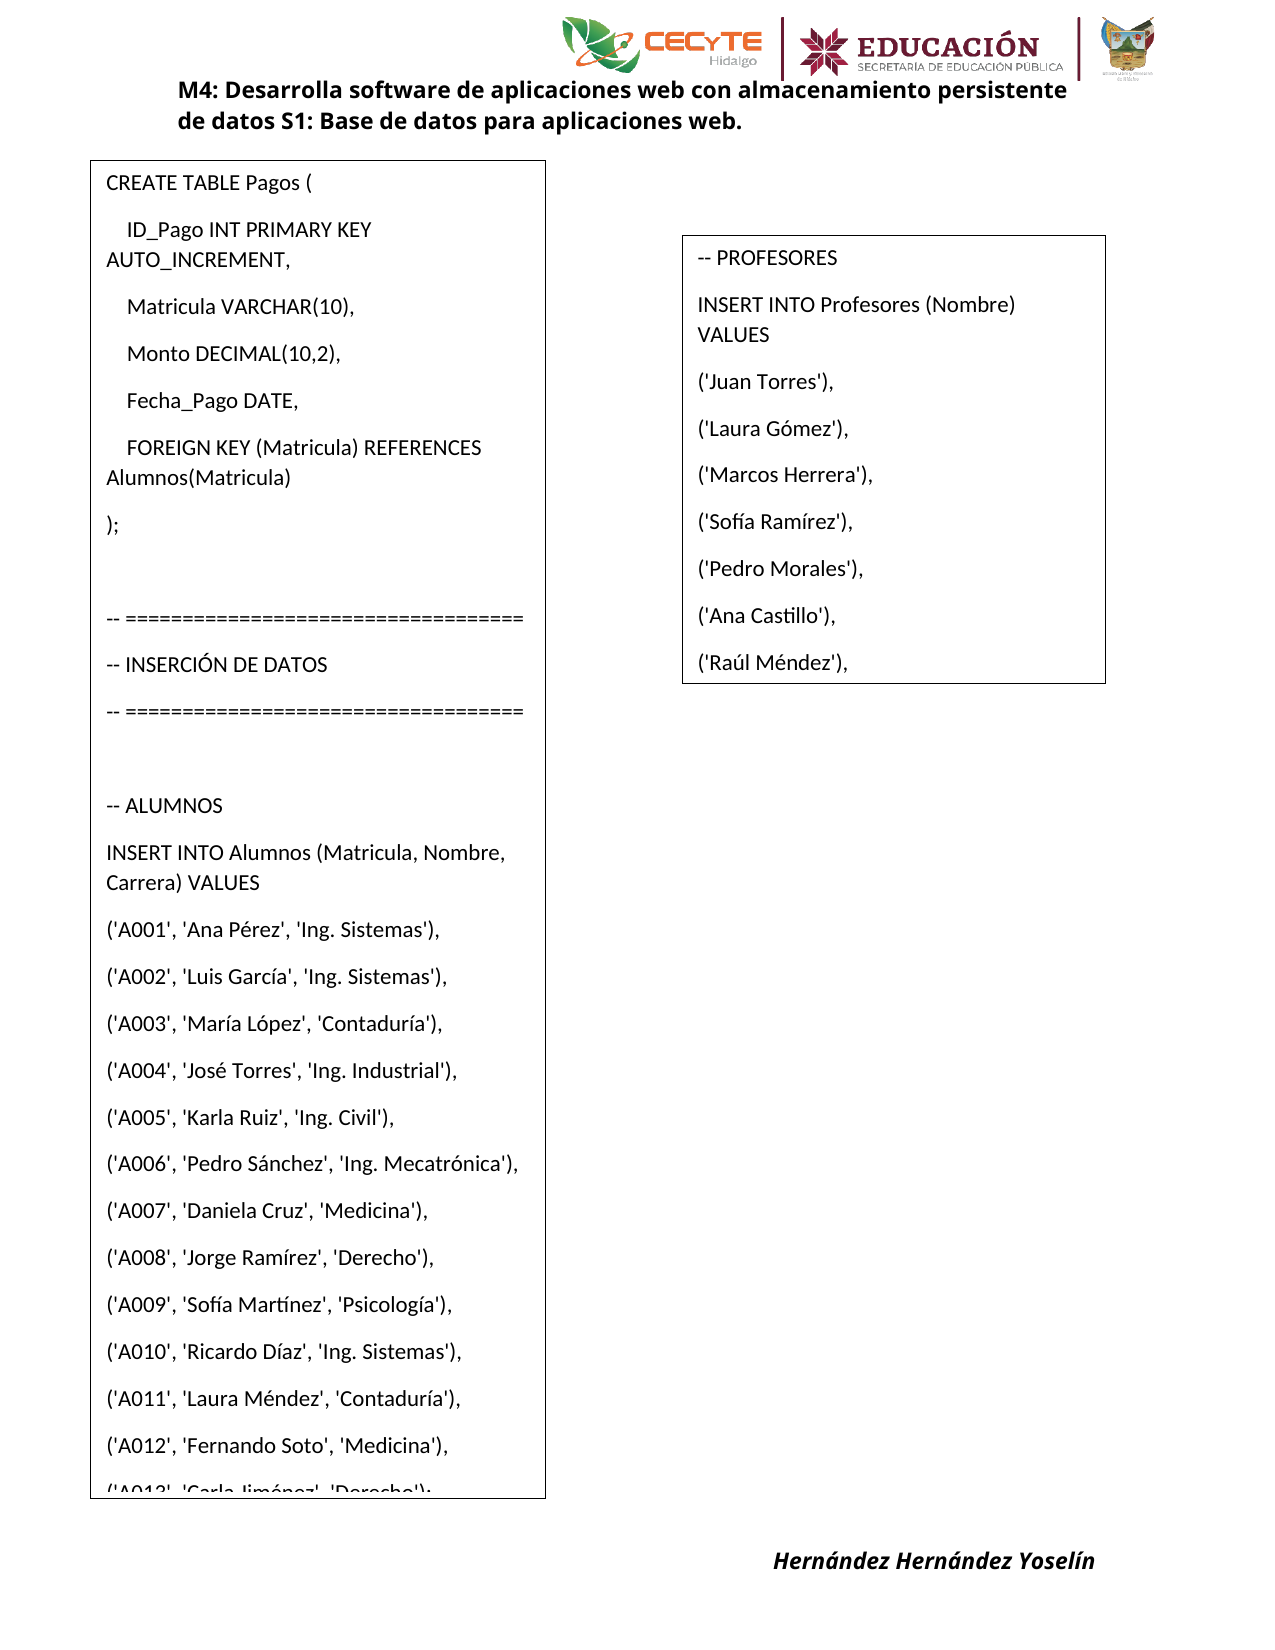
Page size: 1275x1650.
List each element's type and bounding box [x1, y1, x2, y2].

picture [545, 0, 1177, 93]
